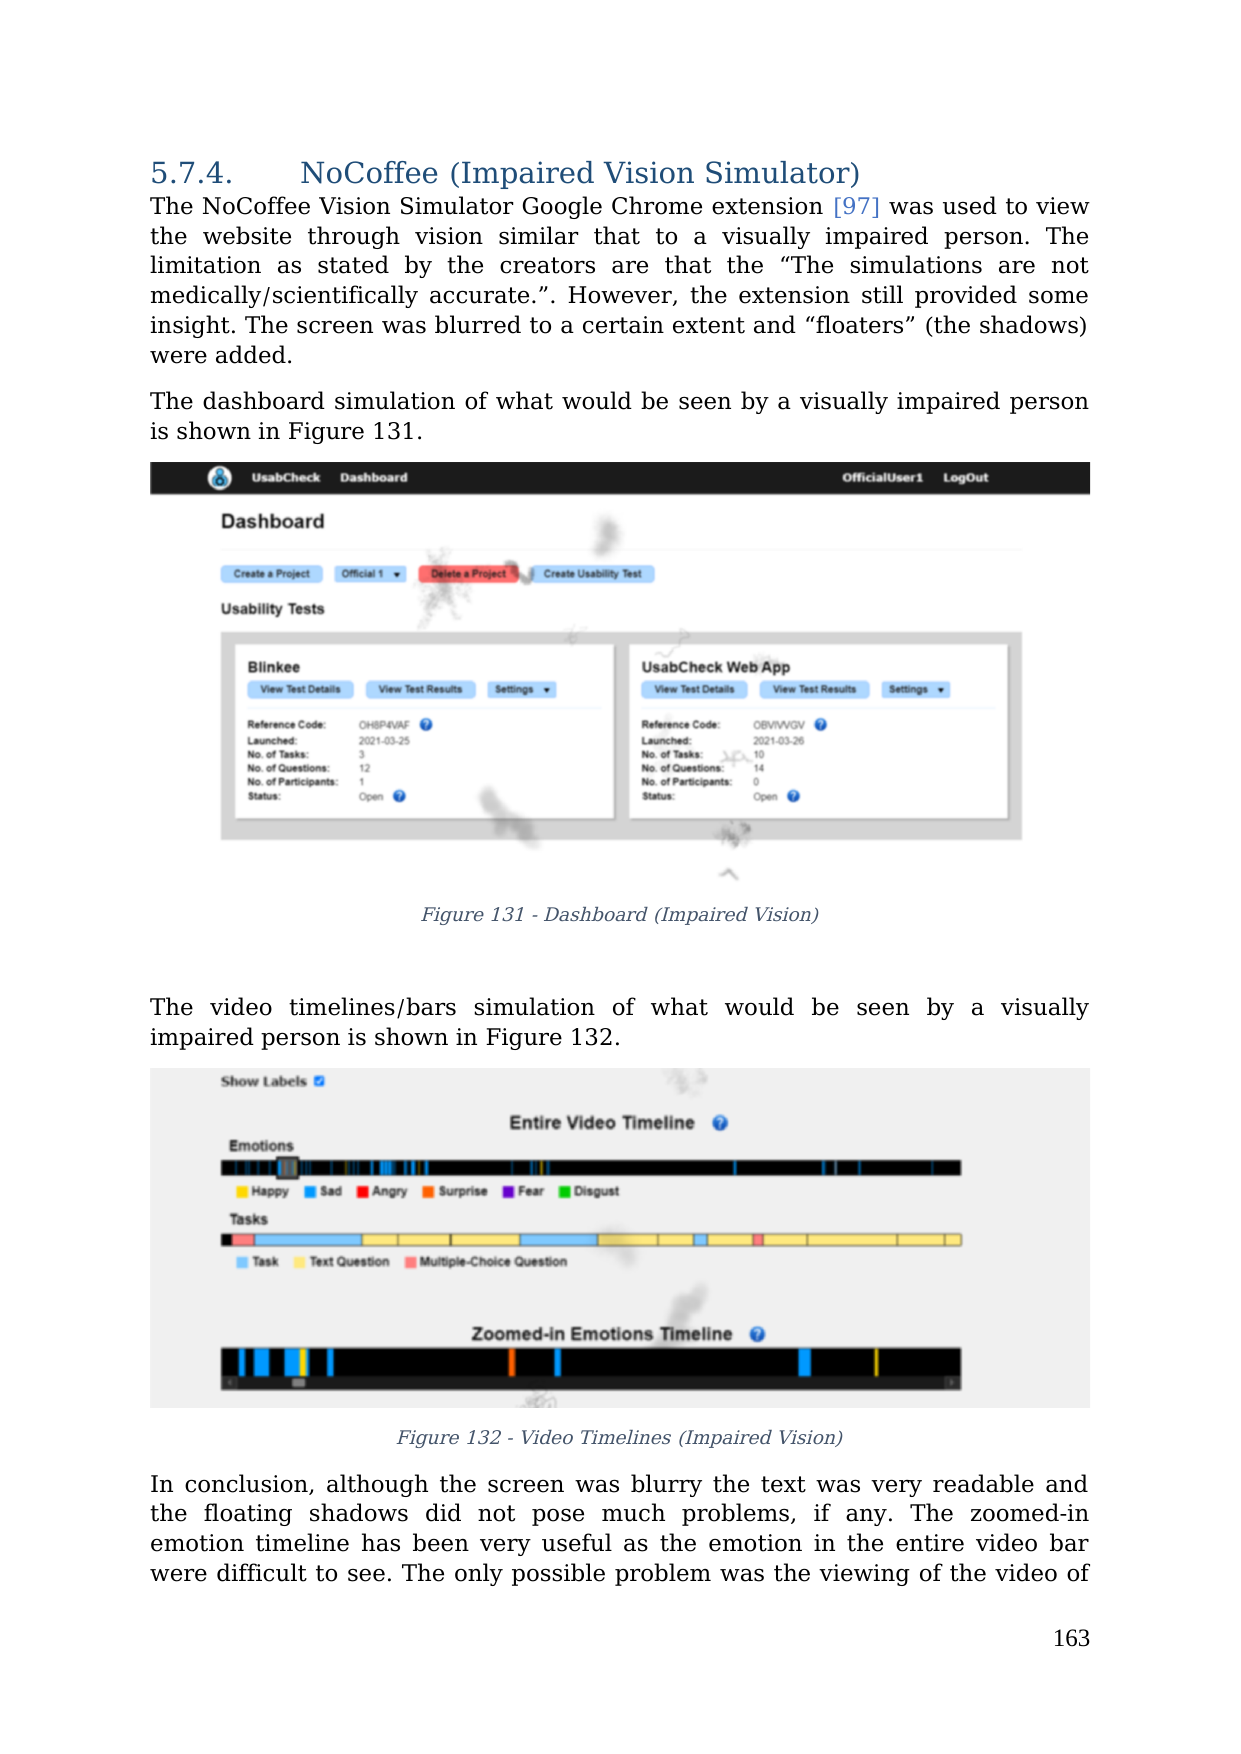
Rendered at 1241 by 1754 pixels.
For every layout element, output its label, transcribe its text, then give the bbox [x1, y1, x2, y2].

text The dashboard simulation of what would be seen by a visually impaired person is shown in Figure 131. [150, 387, 1090, 444]
text The video timelines/bars simulation of what would be seen by a visually impaired person is shown in Figure 132. [150, 993, 1090, 1050]
picture [150, 462, 1091, 885]
subtitle NoCoffee (Impaired Vision Simulator) [150, 154, 1090, 189]
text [150, 1469, 1090, 1586]
text The NoCoffee Vision Simulator Google Chrome extension [97] was used to view the website through vision similar that to a visually impaired person. The limitation as stated by the creators are that the “The simulations are not medically/scientifically accurate.”. However, the extension still provided some insight. The screen was blurred to a certain extent and “floaters” (the shadows) were added. [150, 192, 1090, 368]
picture [150, 1068, 1091, 1408]
